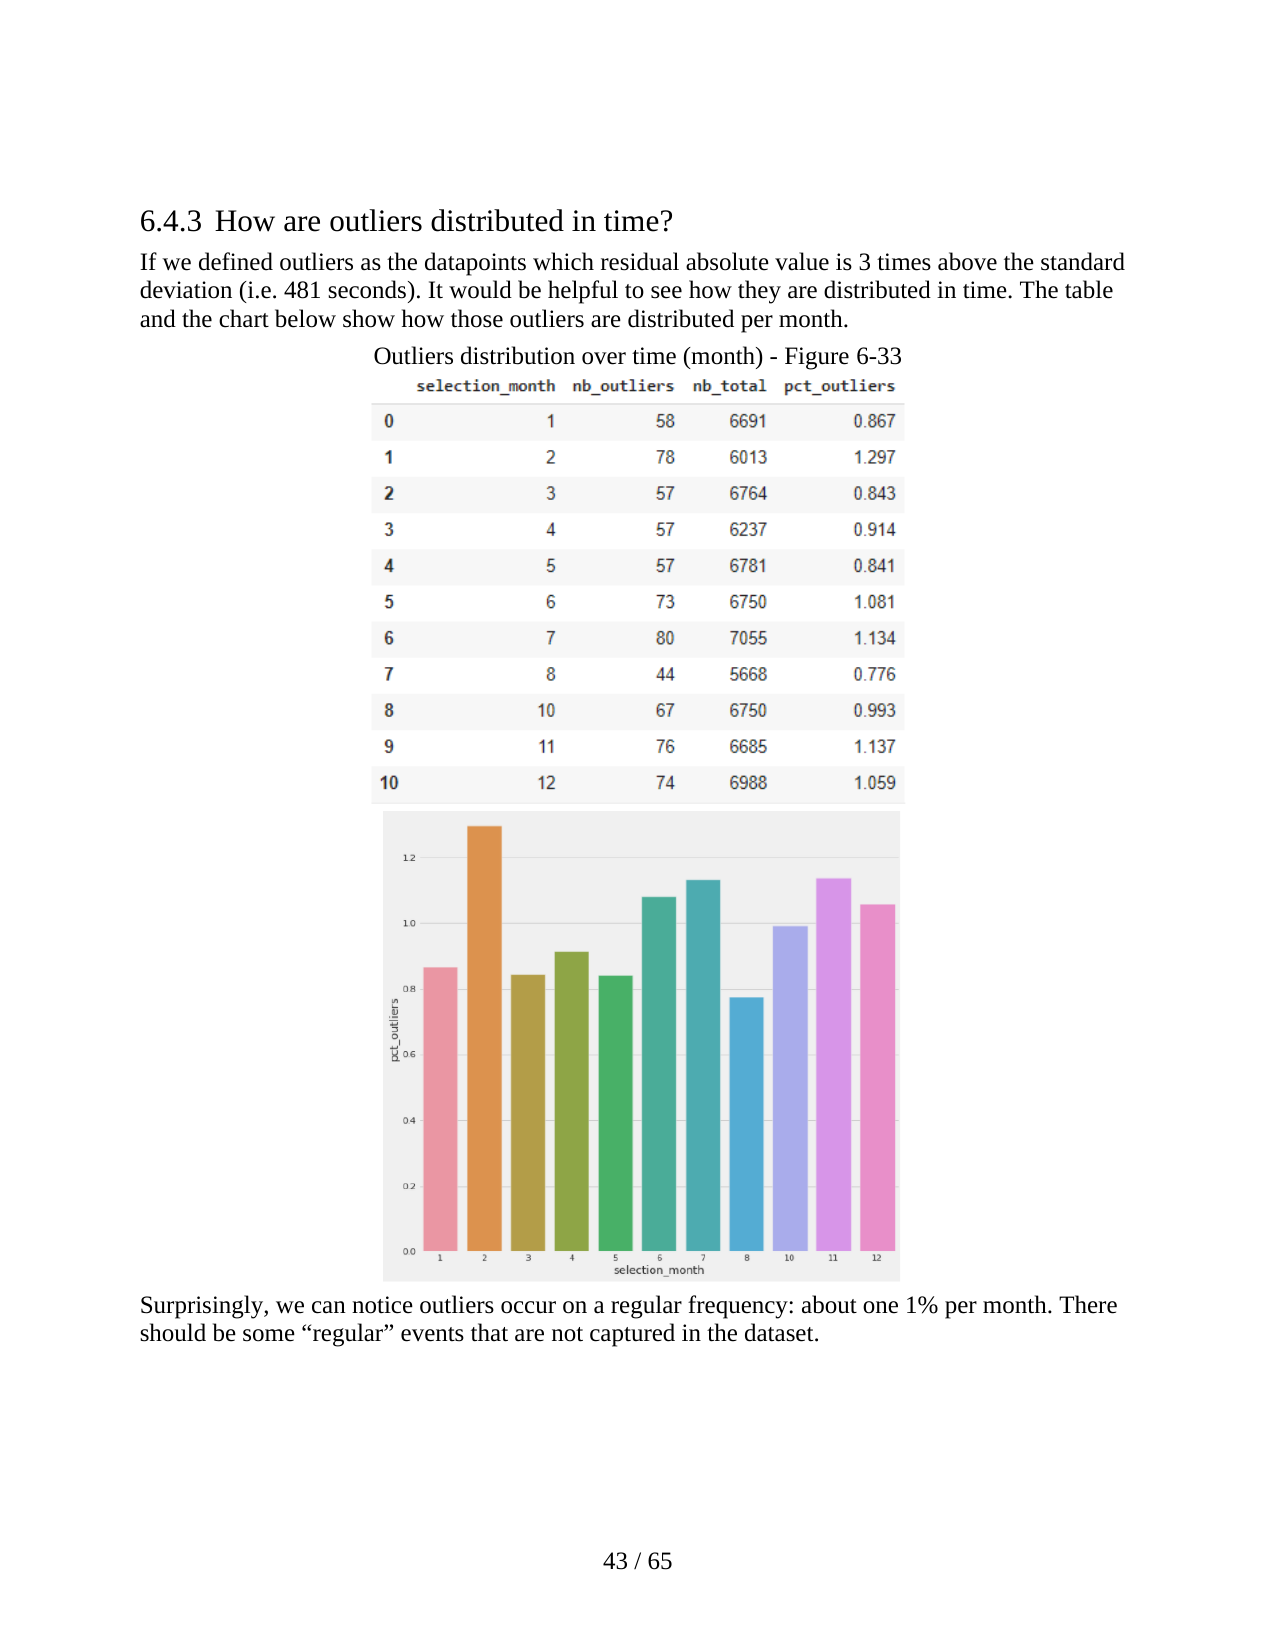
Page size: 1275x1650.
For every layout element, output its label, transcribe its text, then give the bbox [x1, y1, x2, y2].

picture [375, 811, 901, 1282]
subtitle How are outliers distributed in time? [139, 202, 1136, 238]
picture [369, 378, 906, 804]
text If we defined outliers as the datapoints which residual absolute value is 3 times above the standard deviation (i.e. 481 seconds). It would be helpful to see how they are distributed in time. The table and the chart below show how those outliers are distributed per month. [139, 247, 1136, 333]
text Surprisingly, we can notice outliers occur on a regular frequency: about one 1% per month. There should be some “regular” events that are not captured in the dataset. [139, 1290, 1136, 1347]
